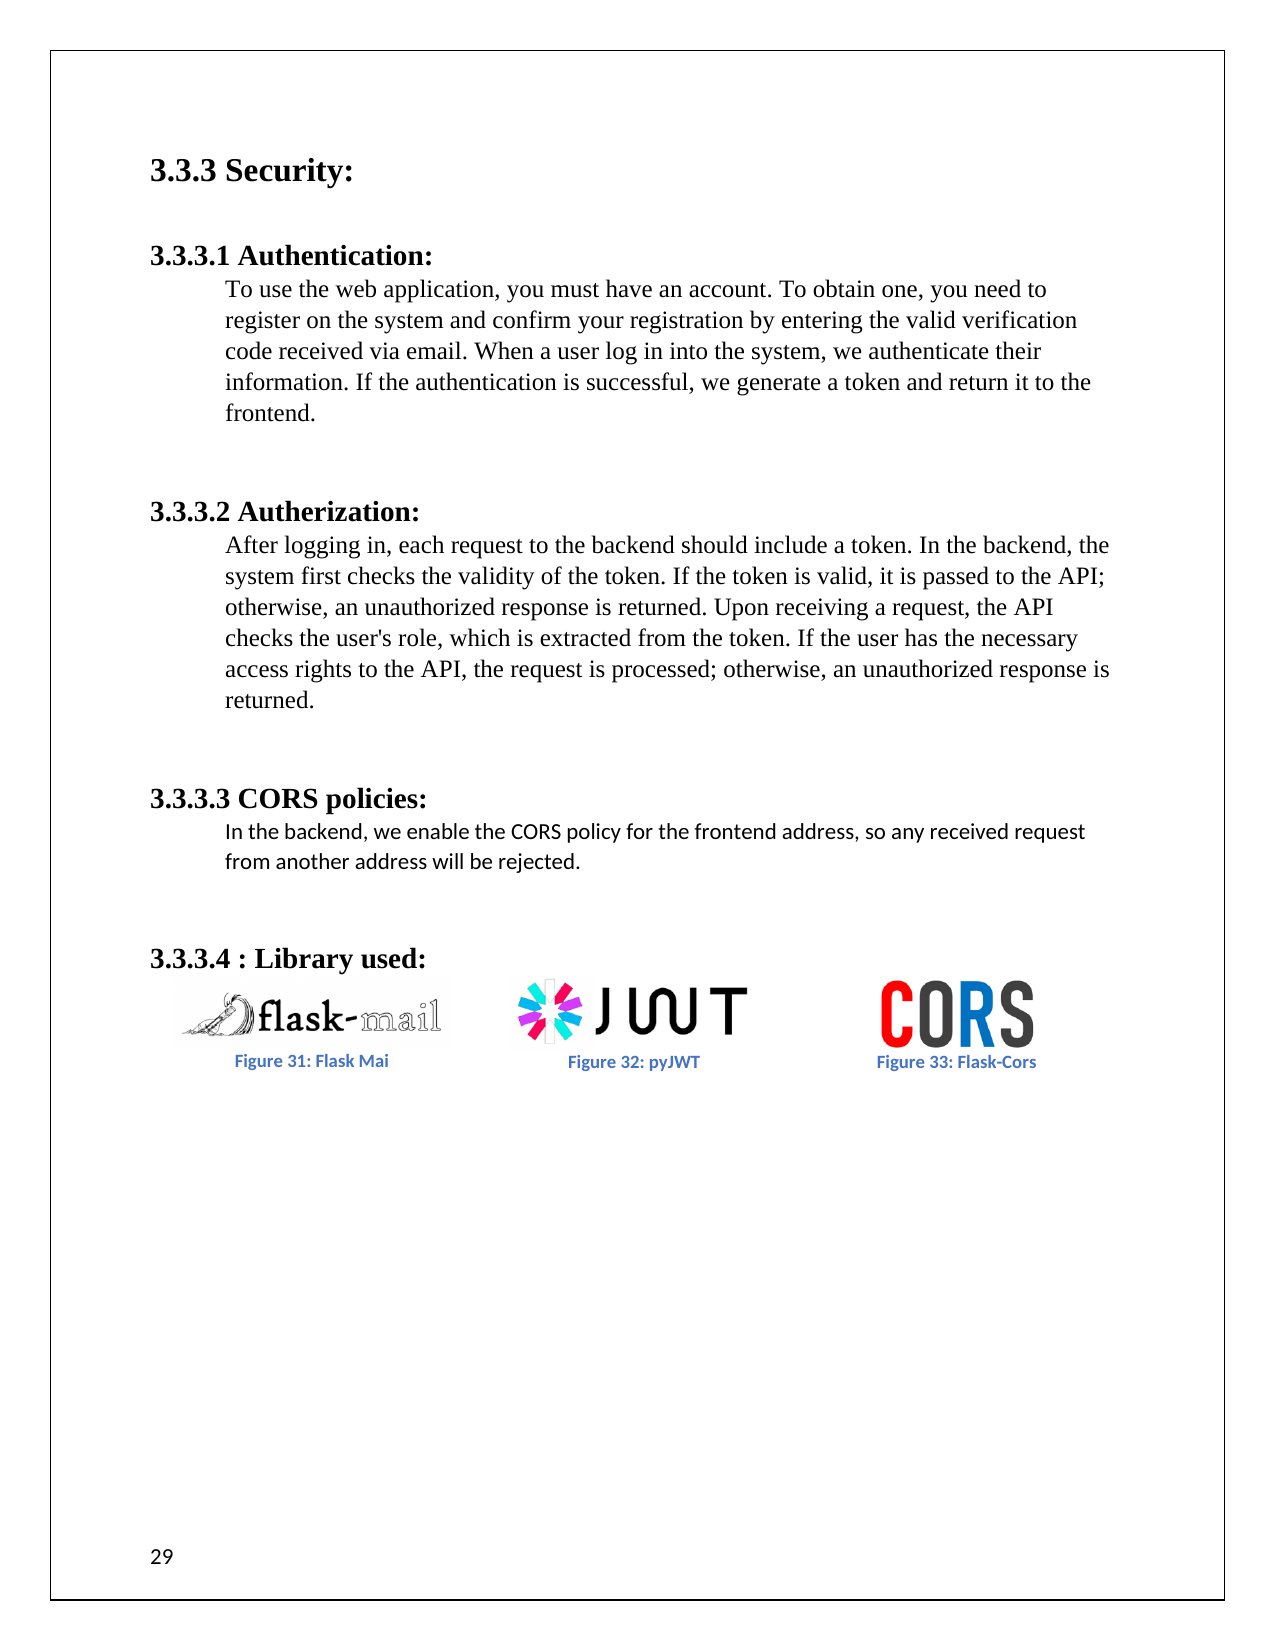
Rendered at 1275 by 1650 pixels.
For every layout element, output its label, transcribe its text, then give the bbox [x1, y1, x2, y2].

text In the backend, we enable the CORS policy for the frontend address, so any received request from another address will be rejected. [225, 817, 1118, 875]
text To use the web application, you must have an account. To obtain one, you need to register on the system and confirm your registration by entering the valid verification code received via email. When a user log in into the system, we authenticate their information. If the authentication is successful, we generate a token and return it to the frontend. [225, 274, 1118, 427]
picture [171, 977, 453, 1049]
subtitle 3.3.3.4 : Library used: [150, 941, 1118, 974]
subtitle 3.3.3.3 CORS policies: [150, 781, 1118, 814]
subtitle 3.3.3.1 Authentication: [150, 238, 1118, 272]
picture [873, 977, 1040, 1051]
text After logging in, each request to the backend should include a token. In the backend, the system first checks the validity of the token. If the token is valid, it is passed to the API; otherwise, an unauthorized response is returned. Upon receiving a request, the API checks the user's role, which is extracted from the token. If the user has the necessary access rights to the API, the request is processed; otherwise, an unauthorized response is returned. [225, 530, 1118, 714]
subtitle 3.3.3 Security: [150, 150, 1118, 188]
picture [508, 977, 760, 1050]
subtitle 3.3.3.2 Autherization: [150, 494, 1118, 527]
